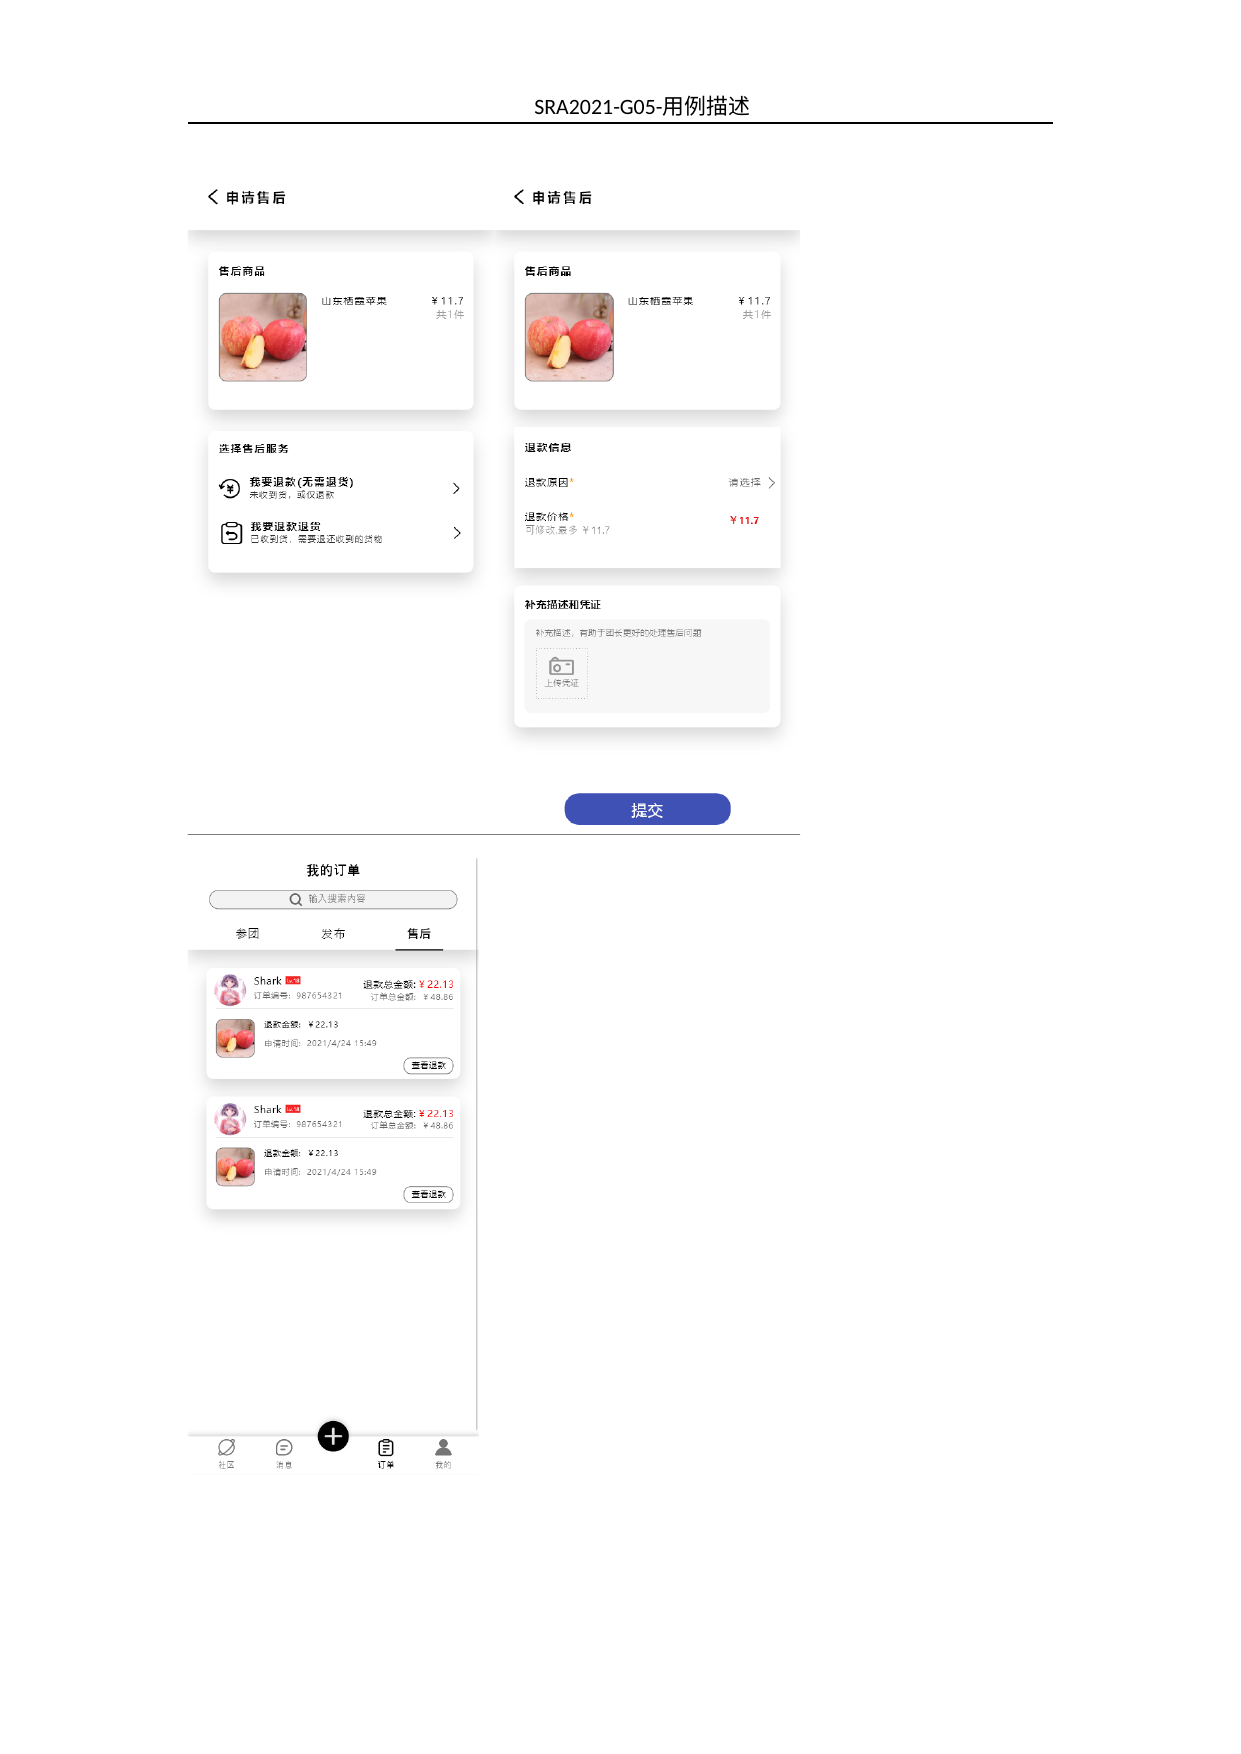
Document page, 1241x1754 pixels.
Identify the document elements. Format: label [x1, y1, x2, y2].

picture [187, 171, 800, 835]
picture [187, 844, 479, 1475]
